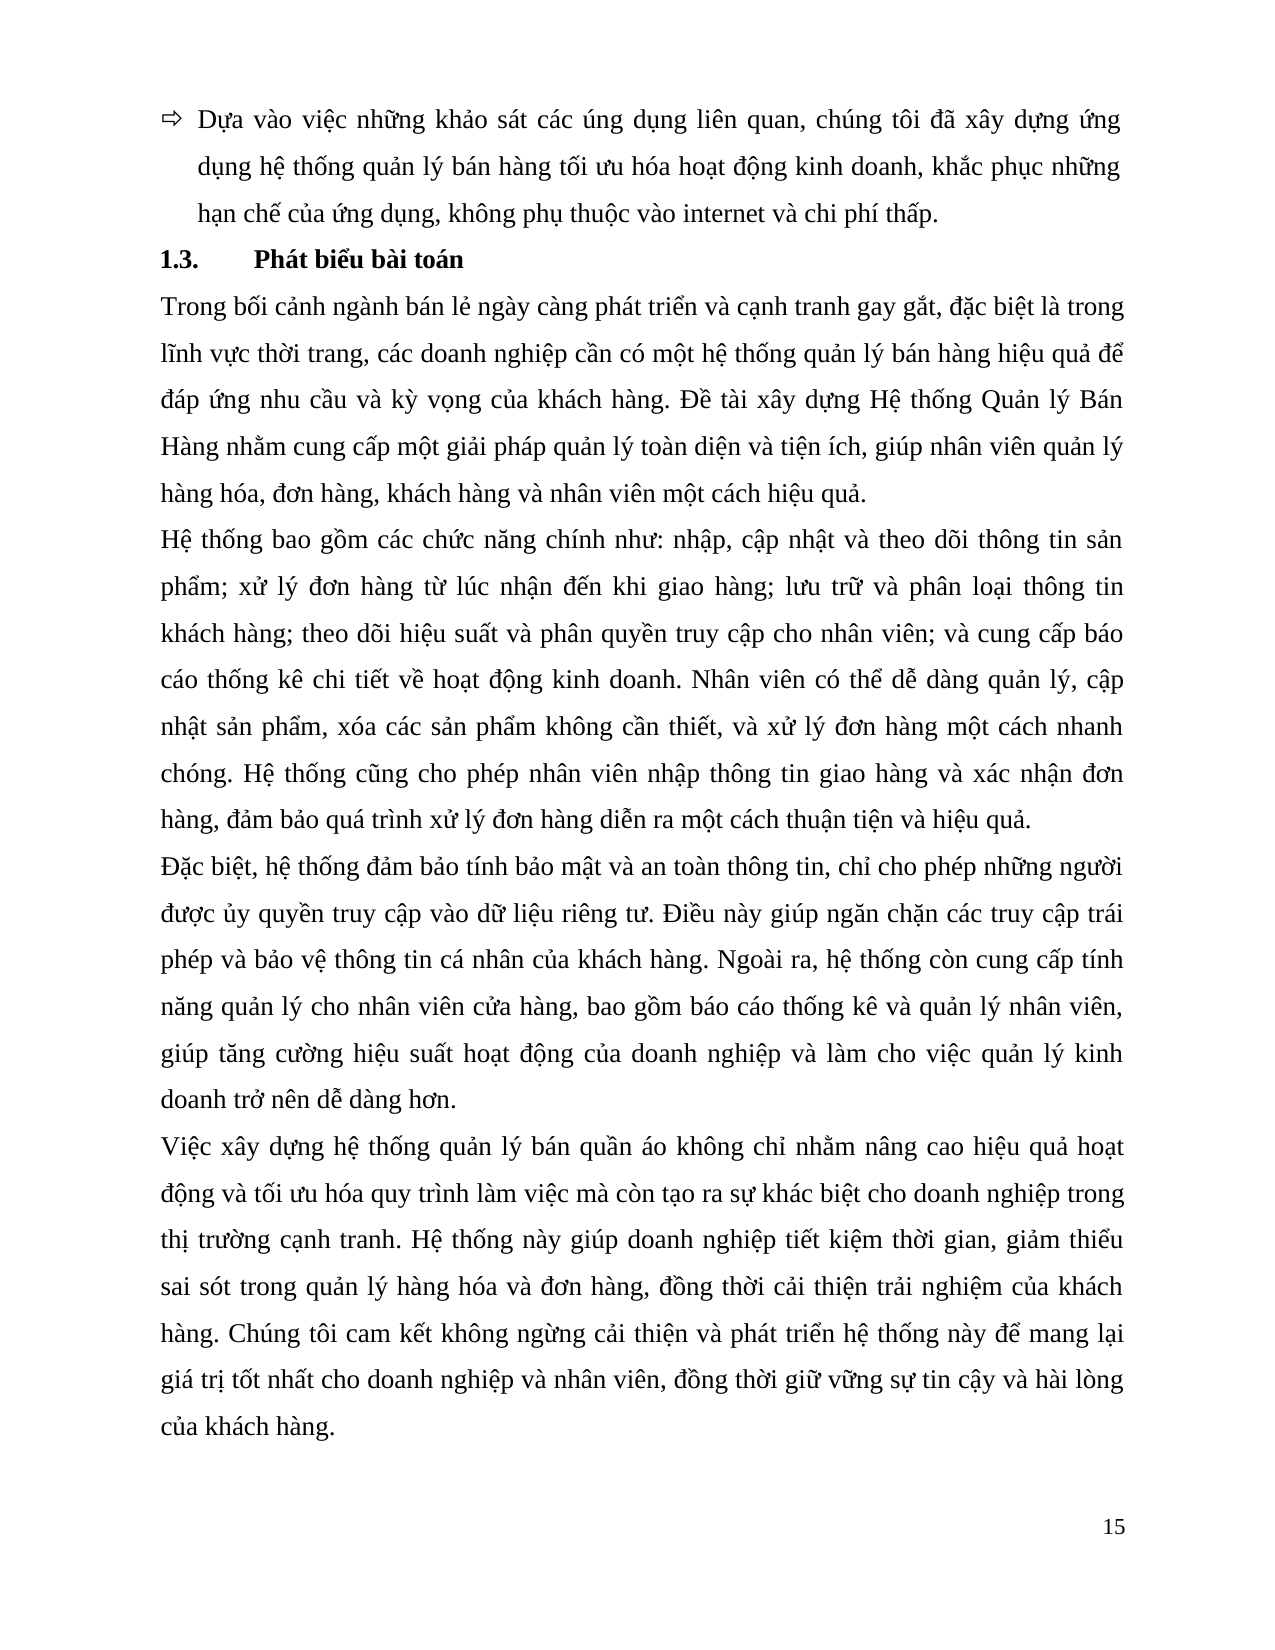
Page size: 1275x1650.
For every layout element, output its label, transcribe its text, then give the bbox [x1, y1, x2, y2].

subtitle Phát biểu bài toán [159, 243, 1125, 275]
list Dựa vào việc những khảo sát các úng dụng liên quan, chúng tôi đã xây dựng ứng dụng hệ thống quản lý bán hàng tối ưu hóa hoạt động kinh doanh, khắc phục những hạn chế của ứng dụng, không phụ thuộc vào internet và chi phí thấp. [160, 103, 1122, 228]
text Việc xây dựng hệ thống quản lý bán quần áo không chỉ nhằm nâng cao hiệu quả hoạt động và tối ưu hóa quy trình làm việc mà còn tạo ra sự khác biệt cho doanh nghiệp trong thị trường cạnh tranh. Hệ thống này giúp doanh nghiệp tiết kiệm thời gian, giảm thiểu sai sót trong quản lý hàng hóa và đơn hàng, đồng thời cải thiện trải nghiệm của khách hàng. Chúng tôi cam kết không ngừng cải thiện và phát triển hệ thống này để mang lại giá trị tốt nhất cho doanh nghiệp và nhân viên, đồng thời giữ vững sự tin cậy và hài lòng của khách hàng. [160, 1130, 1125, 1441]
text Trong bối cảnh ngành bán lẻ ngày càng phát triển và cạnh tranh gay gắt, đặc biệt là trong lĩnh vực thời trang, các doanh nghiệp cần có một hệ thống quản lý bán hàng hiệu quả để đáp ứng nhu cầu và kỳ vọng của khách hàng. Đề tài xây dựng Hệ thống Quản lý Bán Hàng nhằm cung cấp một giải pháp quản lý toàn diện và tiện ích, giúp nhân viên quản lý hàng hóa, đơn hàng, khách hàng và nhân viên một cách hiệu quả. [160, 290, 1125, 508]
text Đặc biệt, hệ thống đảm bảo tính bảo mật và an toàn thông tin, chỉ cho phép những người được ủy quyền truy cập vào dữ liệu riêng tư. Điều này giúp ngăn chặn các truy cập trái phép và bảo vệ thông tin cá nhân của khách hàng. Ngoài ra, hệ thống còn cung cấp tính năng quản lý cho nhân viên cửa hàng, bao gồm báo cáo thống kê và quản lý nhân viên, giúp tăng cường hiệu suất hoạt động của doanh nghiệp và làm cho việc quản lý kinh doanh trở nên dễ dàng hơn. [160, 850, 1125, 1115]
text Hệ thống bao gồm các chức năng chính như: nhập, cập nhật và theo dõi thông tin sản phẩm; xử lý đơn hàng từ lúc nhận đến khi giao hàng; lưu trữ và phân loại thông tin khách hàng; theo dõi hiệu suất và phân quyền truy cập cho nhân viên; và cung cấp báo cáo thống kê chi tiết về hoạt động kinh doanh. Nhân viên có thể dễ dàng quản lý, cập nhật sản phẩm, xóa các sản phẩm không cần thiết, và xử lý đơn hàng một cách nhanh chóng. Hệ thống cũng cho phép nhân viên nhập thông tin giao hàng và xác nhận đơn hàng, đảm bảo quá trình xử lý đơn hàng diễn ra một cách thuận tiện và hiệu quả. [160, 523, 1125, 835]
